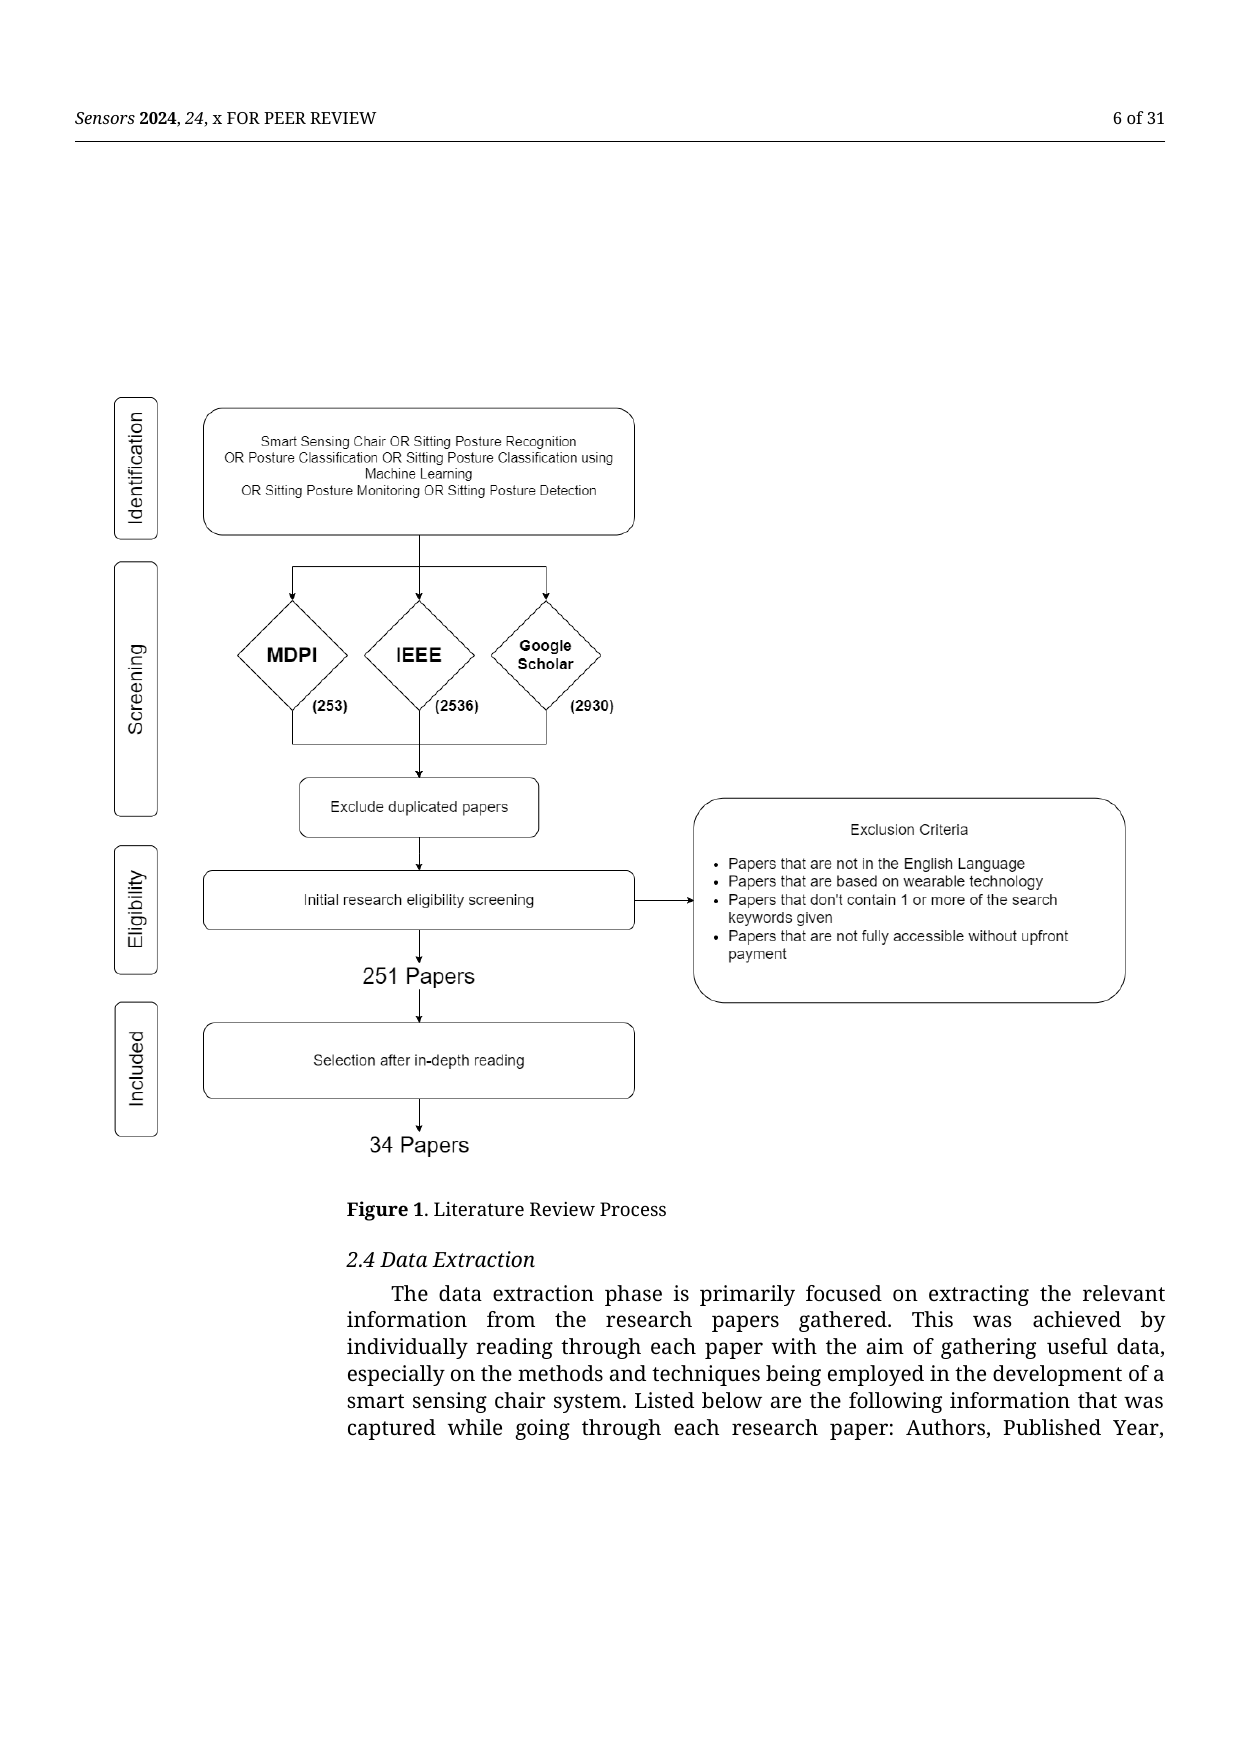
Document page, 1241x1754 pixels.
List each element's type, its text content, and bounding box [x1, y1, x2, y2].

subtitle 2.4 Data Extraction [347, 1246, 1165, 1273]
picture [114, 397, 1126, 1158]
text Figure 1. Literature Review Process [347, 1197, 1165, 1221]
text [347, 1279, 1165, 1442]
